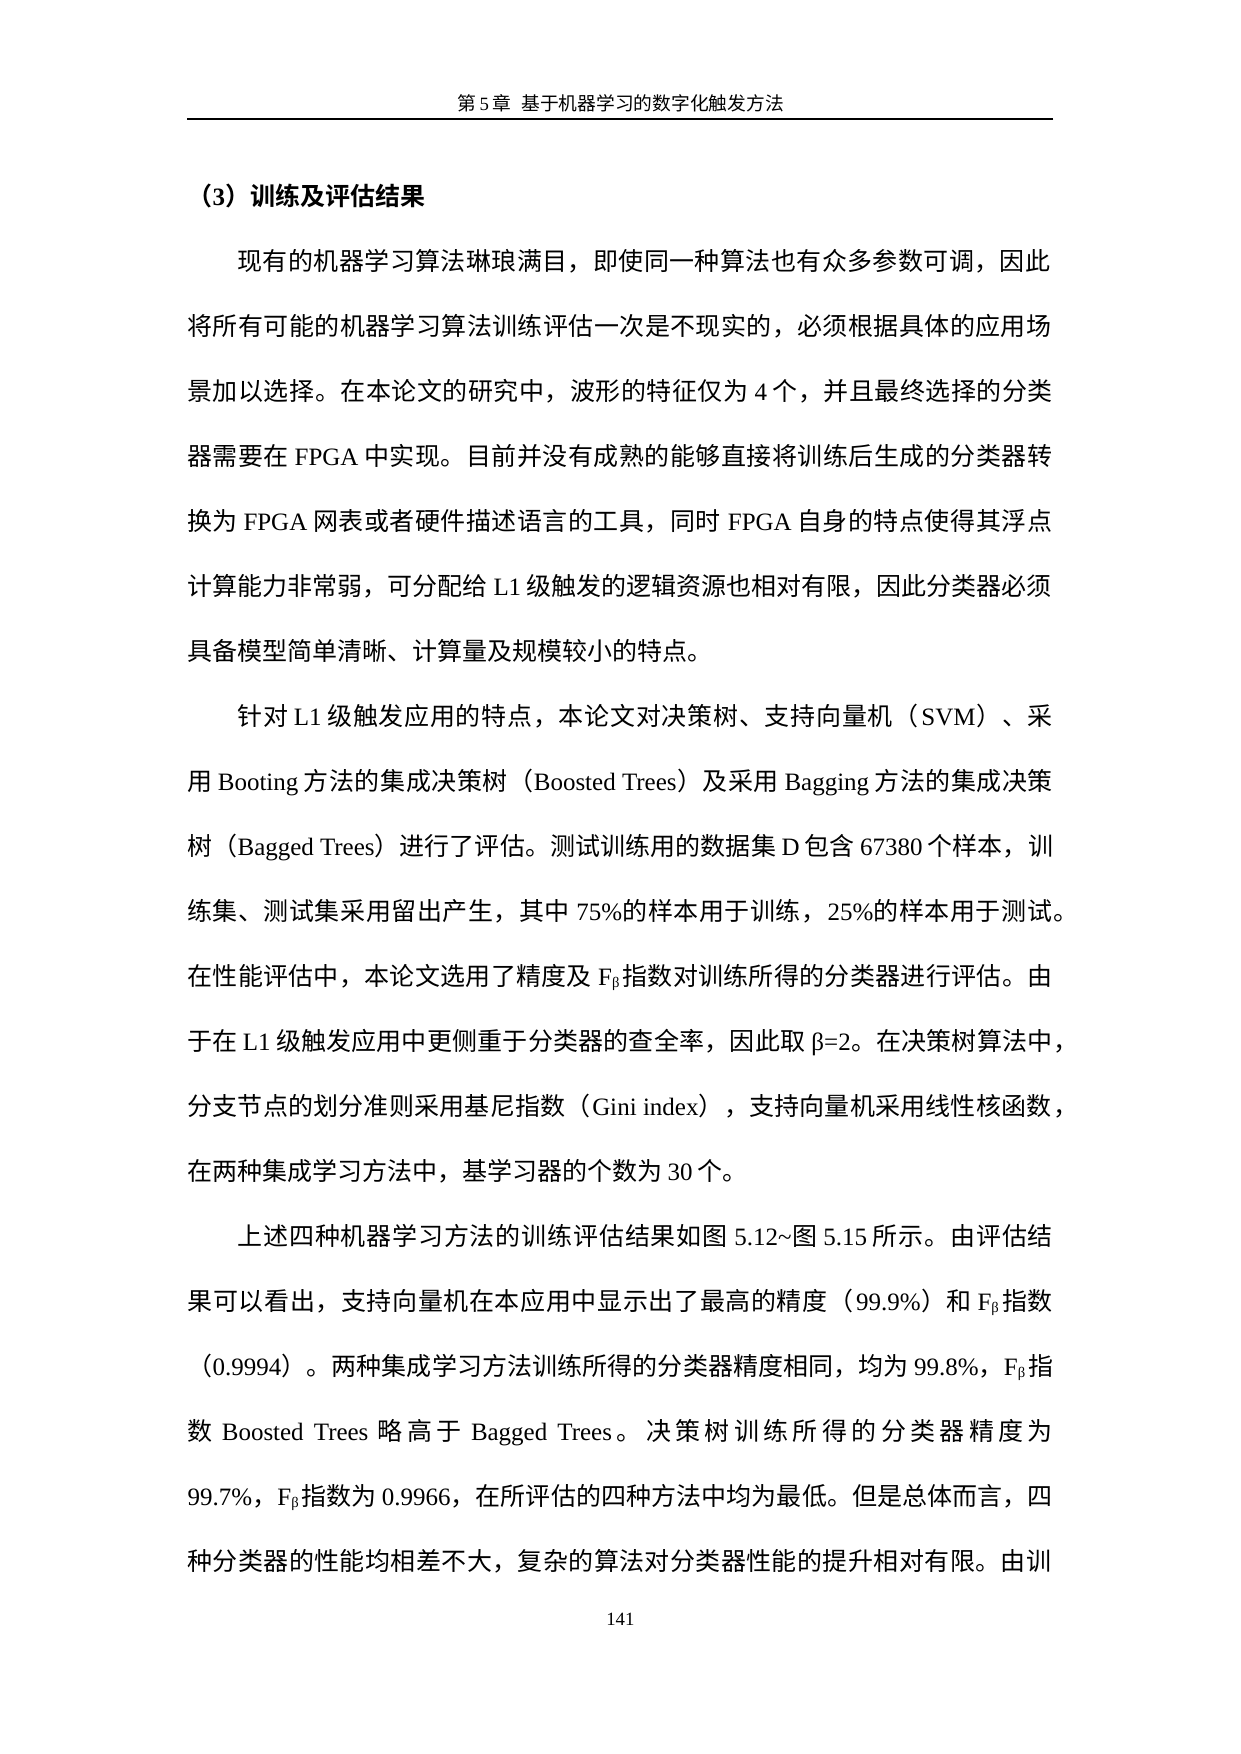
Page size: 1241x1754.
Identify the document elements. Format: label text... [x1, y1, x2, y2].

text 现有的机器学习算法琳琅满目，即使同一种算法也有众多参数可调，因此将所有可能的机器学习算法训练评估一次是不现实的，必须根据具体的应用场景加以选择。在本论文的研究中，波形的特征仅为4个，并且最终选择的分类器需要在FPGA中实现。目前并没有成熟的能够直接将训练后生成的分类器转换为FPGA网表或者硬件描述语言的工具，同时FPGA自身的特点使得其浮点计算能力非常弱，可分配给L1级触发的逻辑资源也相对有限，因此分类器必须具备模型简单清晰、计算量及规模较小的特点。 [187, 227, 1053, 682]
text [187, 1202, 1053, 1592]
text 针对L1级触发应用的特点，本论文对决策树、支持向量机（SVM）、采用Booting方法的集成决策树（Boosted Trees）及采用Bagging方法的集成决策树（Bagged Trees）进行了评估。测试训练用的数据集D包含67380个样本，训练集、测试集采用留出产生，其中75%的样本用于训练，25%的样本用于测试。在性能评估中，本论文选用了精度及Fβ指数对训练所得的分类器进行评估。由于在L1级触发应用中更侧重于分类器的查全率，因此取β=2。在决策树算法中，分支节点的划分准则采用基尼指数（Gini index），支持向量机采用线性核函数，在两种集成学习方法中，基学习器的个数为30个。 [187, 682, 1053, 1202]
text （3）训练及评估结果 [187, 162, 1053, 227]
